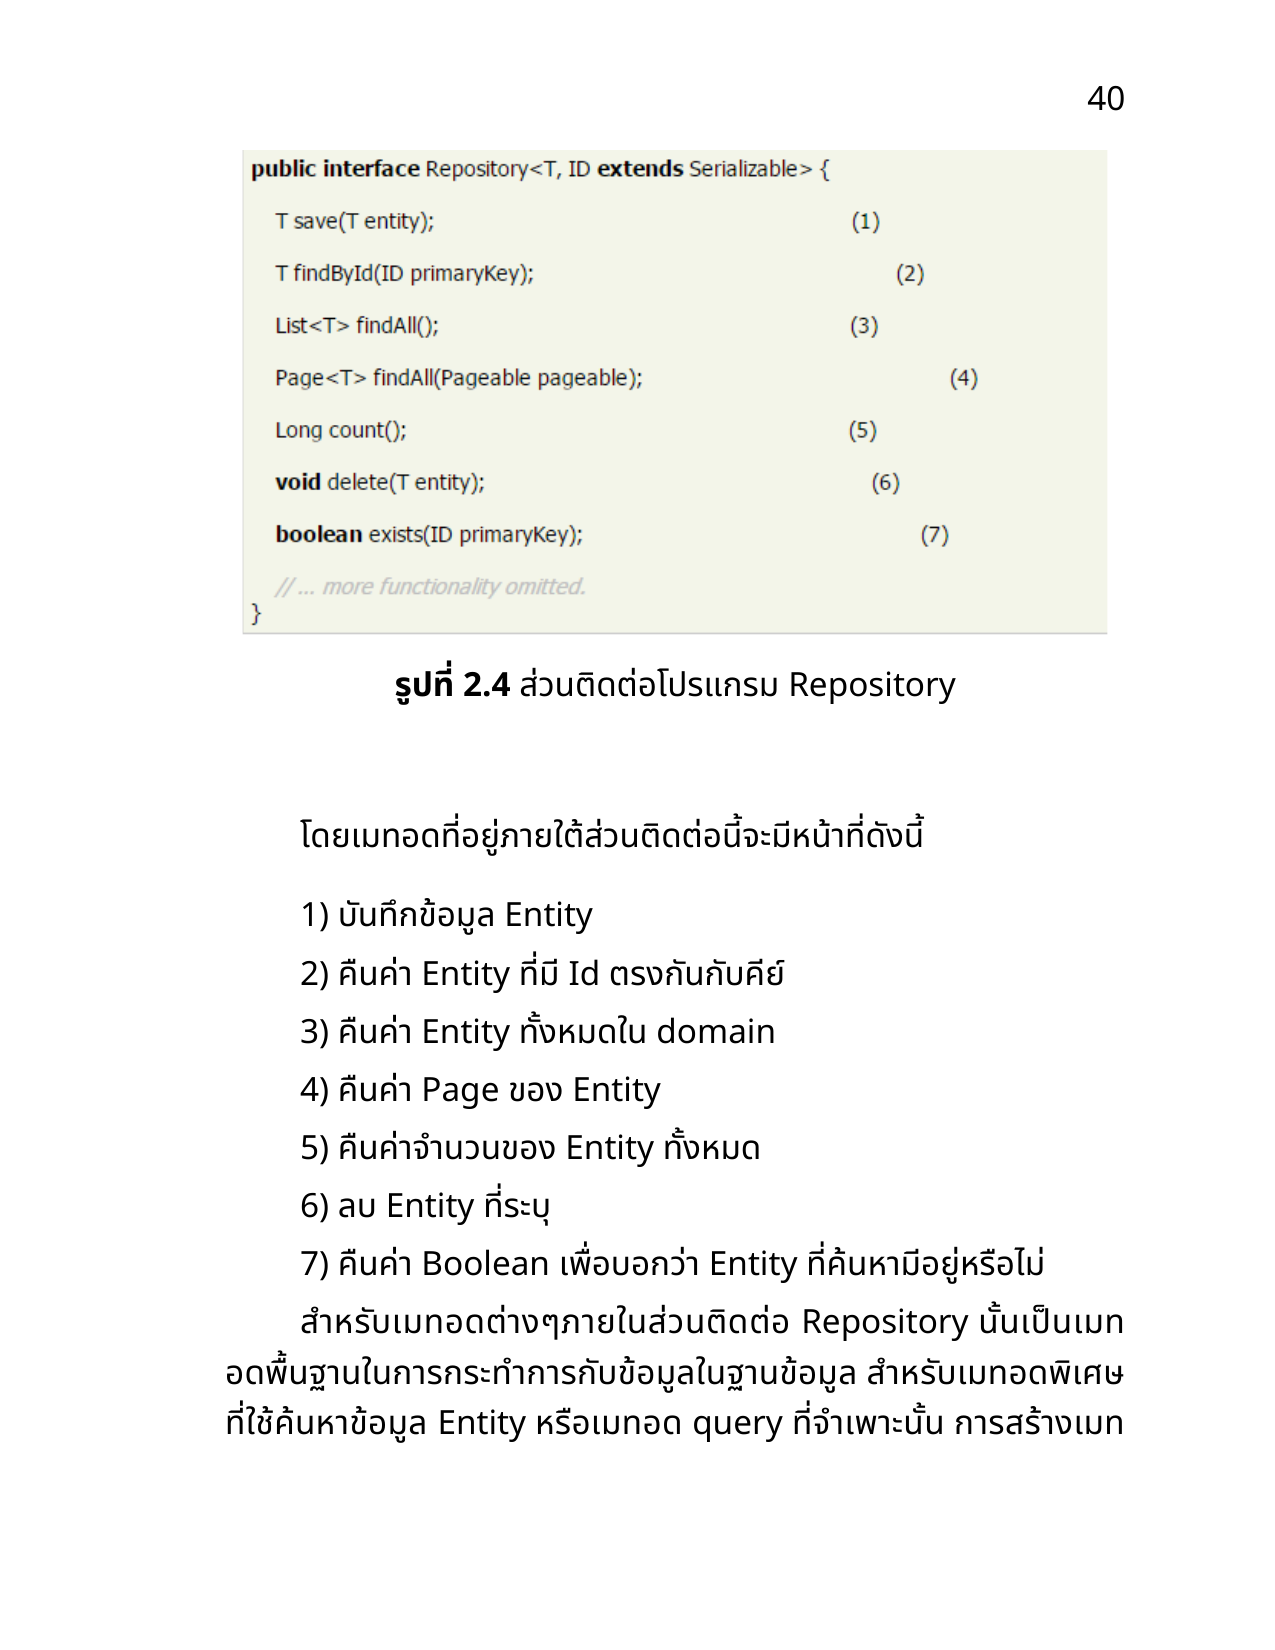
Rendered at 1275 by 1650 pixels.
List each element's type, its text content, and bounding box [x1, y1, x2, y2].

list บันทึกข้อมูล Entity [225, 891, 1125, 942]
list คืนค่า Entity ทั้งหมดใน domain [225, 1007, 1125, 1058]
text ส่วนติดต่อโปรแกรม Repository [225, 660, 1125, 711]
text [225, 1298, 1125, 1450]
list ลบ Entity ที่ระบุ [225, 1182, 1125, 1232]
list คืนค่า Entity ที่มี Id ตรงกันกับคีย์ [225, 949, 1125, 1000]
list คืนค่า Page ของ Entity [225, 1066, 1125, 1116]
picture [242, 150, 1108, 636]
list โดยเมทอดที่อยู่ภายใต้ส่วนติดต่อนี้จะมีหน้าที่ดังนี้ [300, 812, 1125, 863]
list คืนค่า Boolean เพื่อบอกว่า Entity ที่ค้นหามีอยู่หรือไม่ [225, 1240, 1125, 1291]
list คืนค่าจำนวนของ Entity ทั้งหมด [225, 1124, 1125, 1174]
